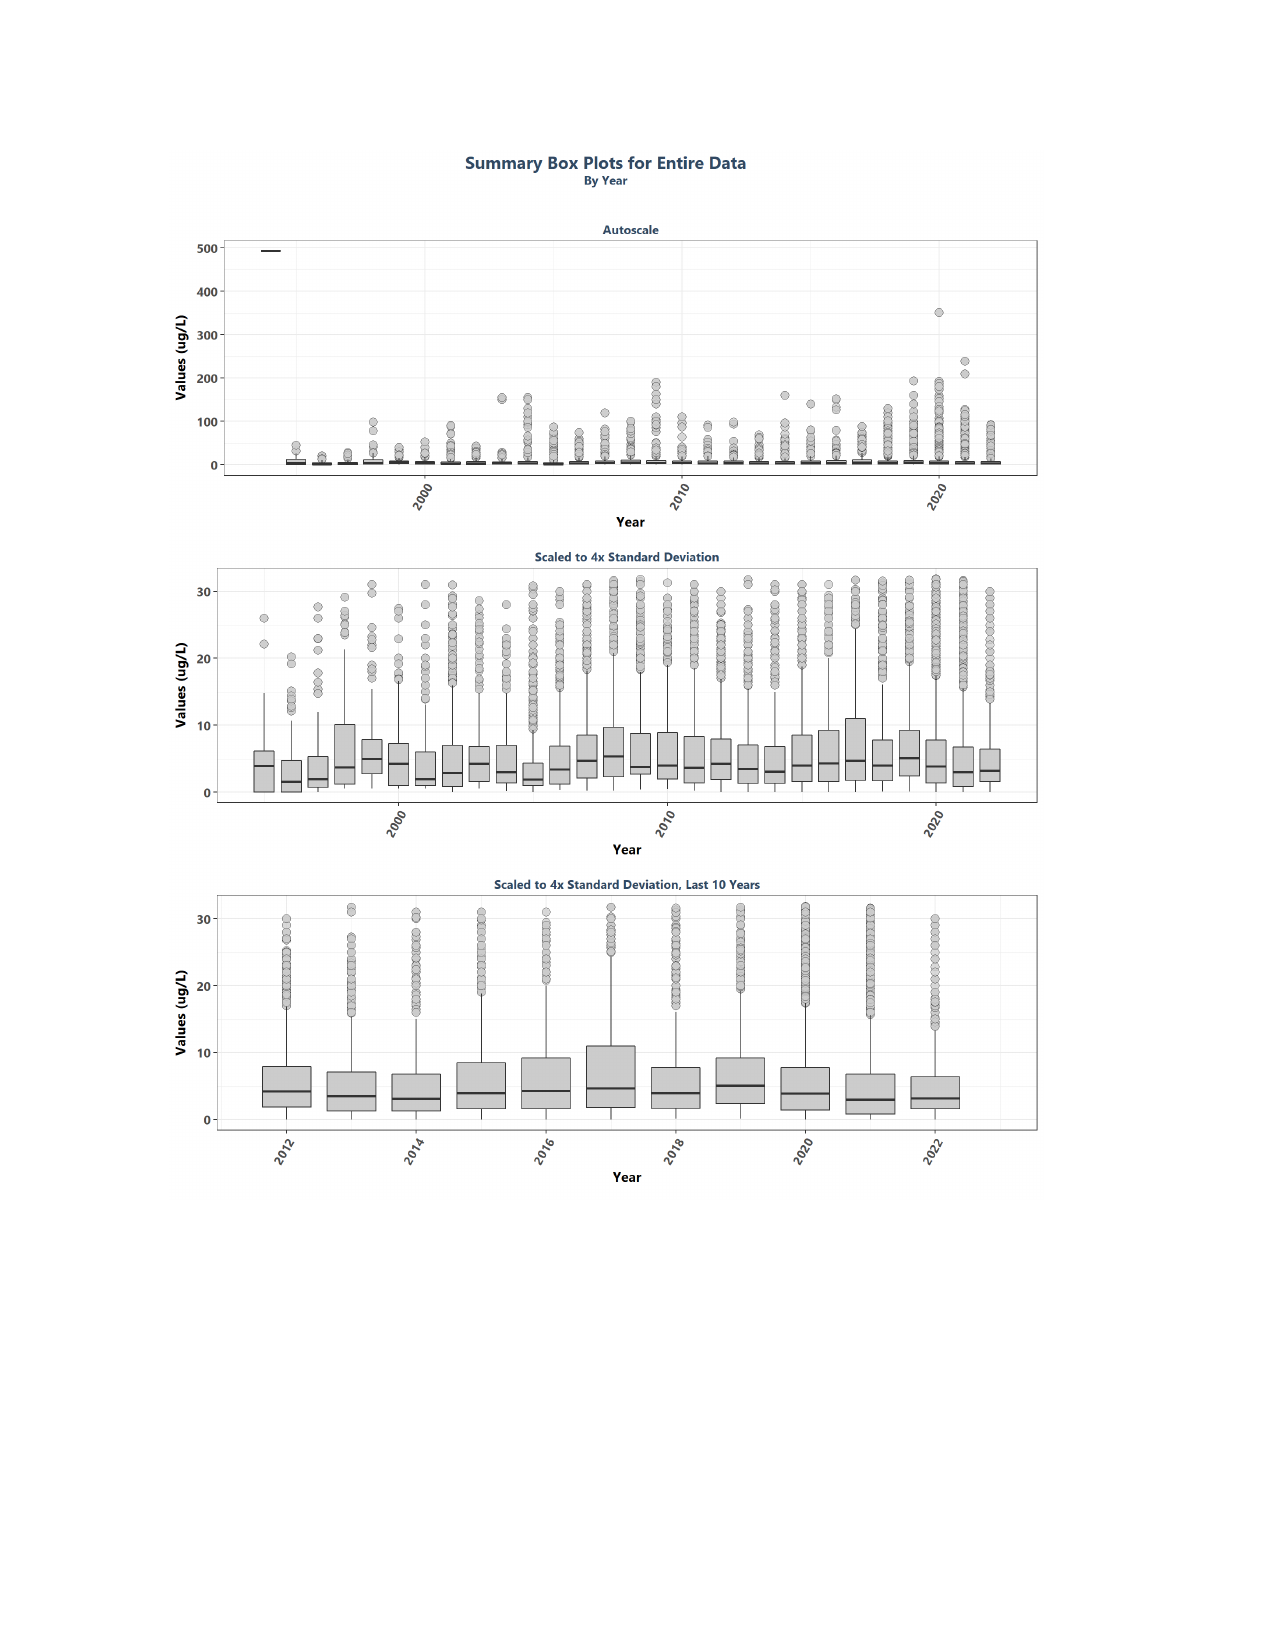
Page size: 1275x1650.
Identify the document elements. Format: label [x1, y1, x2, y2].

picture [168, 150, 1044, 1200]
